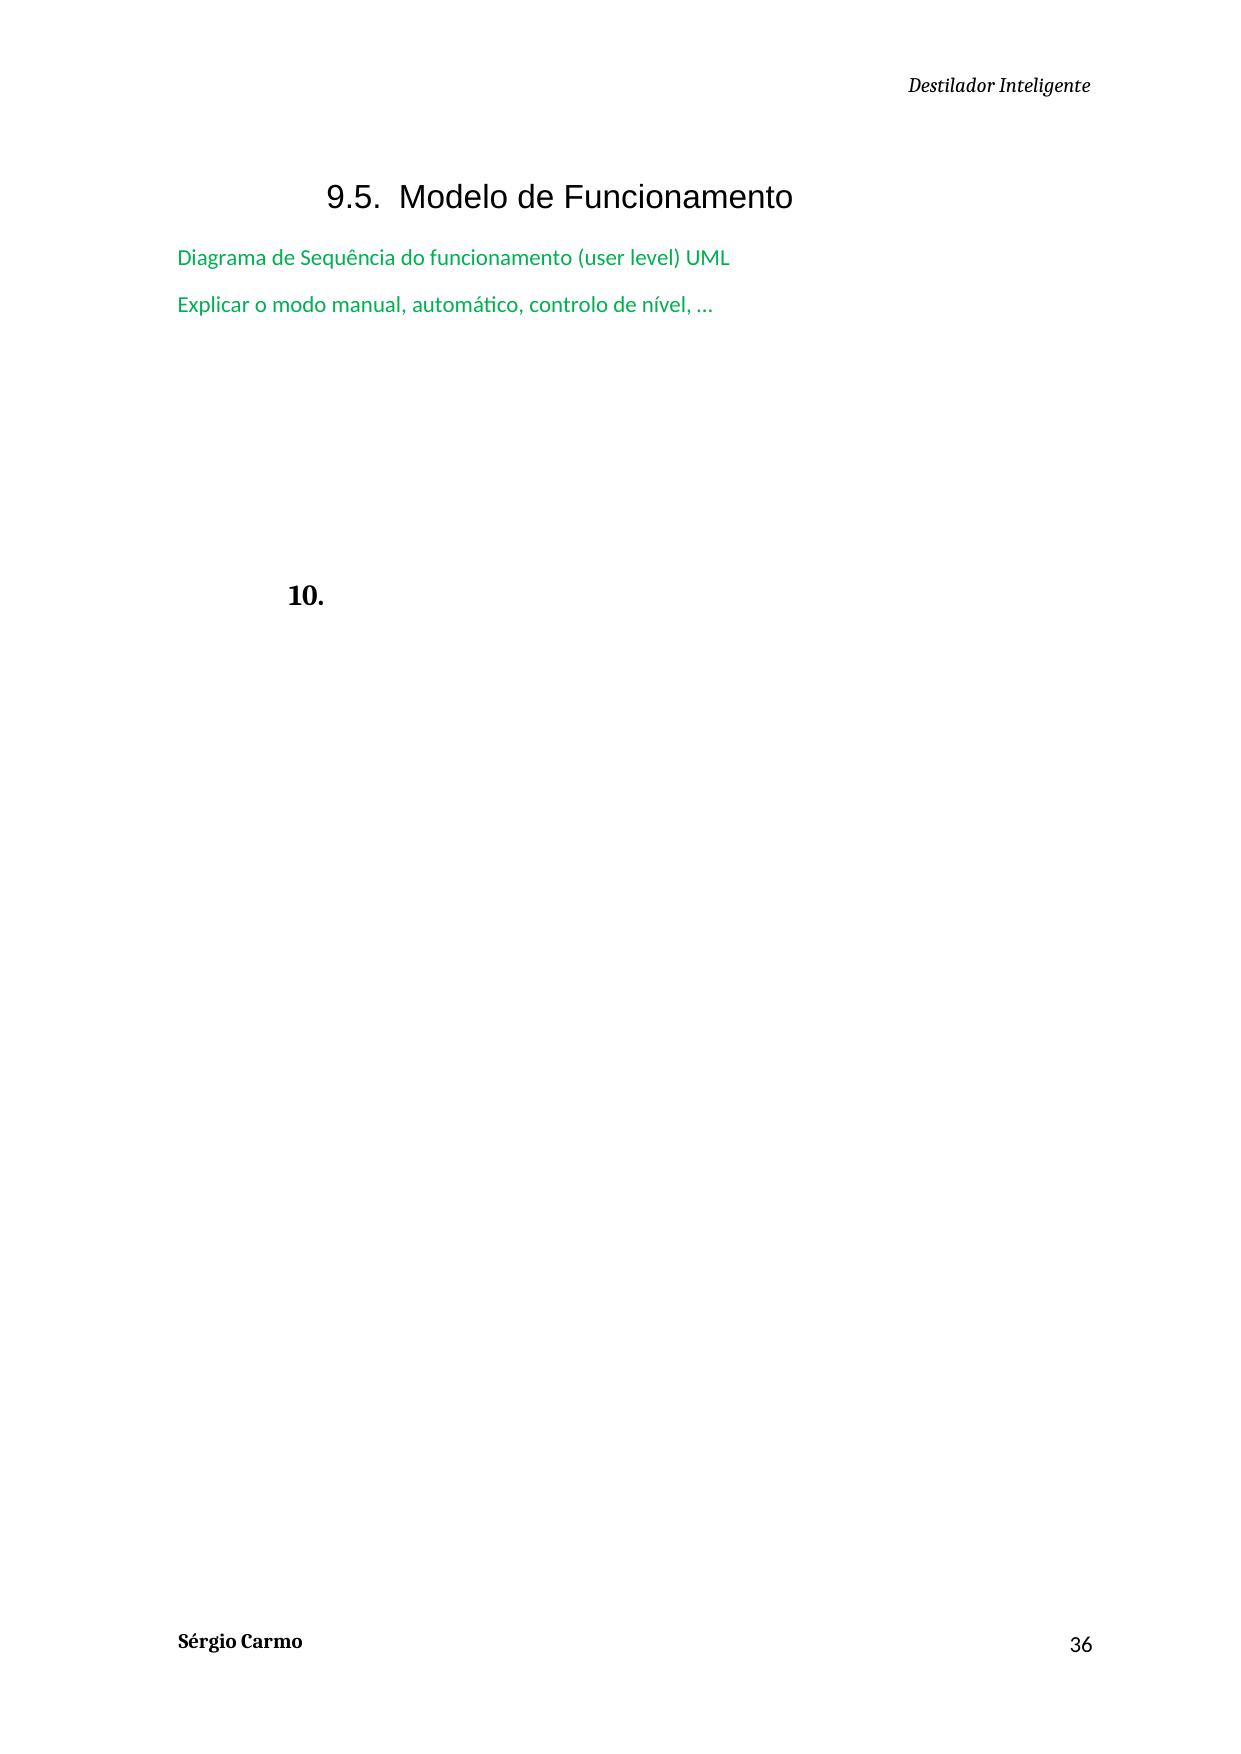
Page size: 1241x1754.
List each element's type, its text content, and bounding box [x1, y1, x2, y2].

subtitle Modelo de Funcionamento [326, 177, 1092, 216]
text Diagrama de Sequência do funcionamento (user level) UML [177, 243, 1092, 271]
text Explicar o modo manual, automático, controlo de nível, … [177, 290, 1092, 318]
